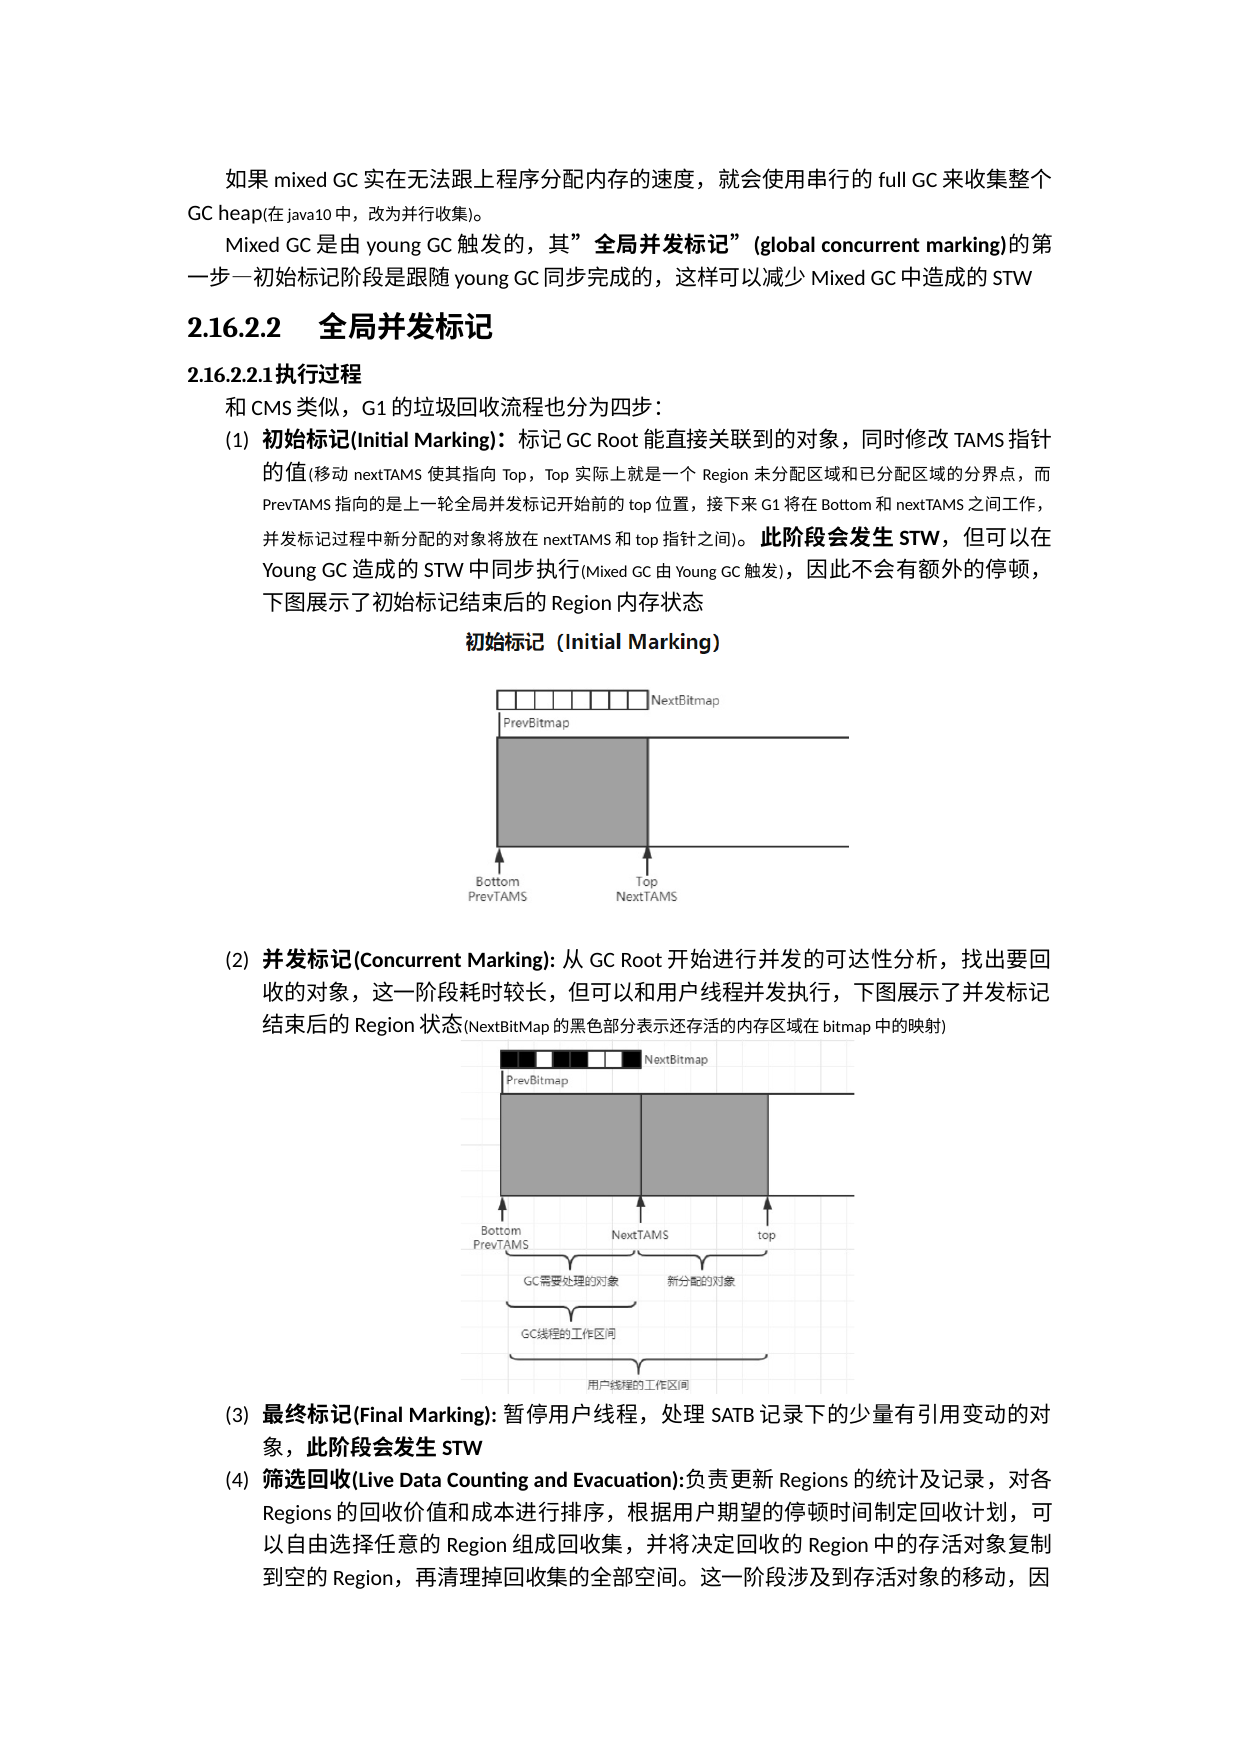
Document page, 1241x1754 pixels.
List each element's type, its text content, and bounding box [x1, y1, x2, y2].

text 全局并发标记 [187, 292, 1053, 357]
text 如果mixed GC实在无法跟上程序分配内存的速度，就会使用串行的full GC来收集整个GC heap(在java10中，改为并行收集)。 [187, 162, 1053, 227]
list 最终标记(Final Marking): 暂停用户线程，处理SATB记录下的少量有引用变动的对象，此阶段会发生STW [225, 1397, 1053, 1462]
picture [466, 617, 849, 912]
text 和CMS类似，G1的垃圾回收流程也分为四步： [187, 389, 1053, 422]
list 初始标记(Initial Marking)：标记GC Root能直接关联到的对象，同时修改TAMS指针的值(移动 nextTAMS 使其指向 Top，Top 实际上就是一个 Region 未分配区域和已分配区域的分界点，而PrevTAMS指向的是上一轮全局并发标记开始前的top位置，接下来G1将在Bottom和nextTAMS之间工作，并发标记过程中新分配的对象将放在nextTAMS和top指针之间)。此阶段会发生STW，但可以在Young GC造成的STW中同步执行(Mixed GC由Young GC触发)，因此不会有额外的停顿，下图展示了初始标记结束后的Region内存状态 [225, 422, 1053, 617]
picture [460, 1039, 855, 1394]
text 执行过程 [187, 357, 1053, 389]
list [225, 1462, 1053, 1592]
text Mixed GC是由young GC触发的，其”全局并发标记”(global concurrent marking)的第一步—初始标记阶段是跟随young GC同步完成的，这样可以减少Mixed GC中造成的STW [187, 227, 1053, 292]
list 并发标记(Concurrent Marking): 从GC Root开始进行并发的可达性分析，找出要回收的对象，这一阶段耗时较长，但可以和用户线程并发执行，下图展示了并发标记结束后的Region状态(NextBitMap的黑色部分表示还存活的内存区域在bitmap中的映射) [225, 942, 1053, 1039]
